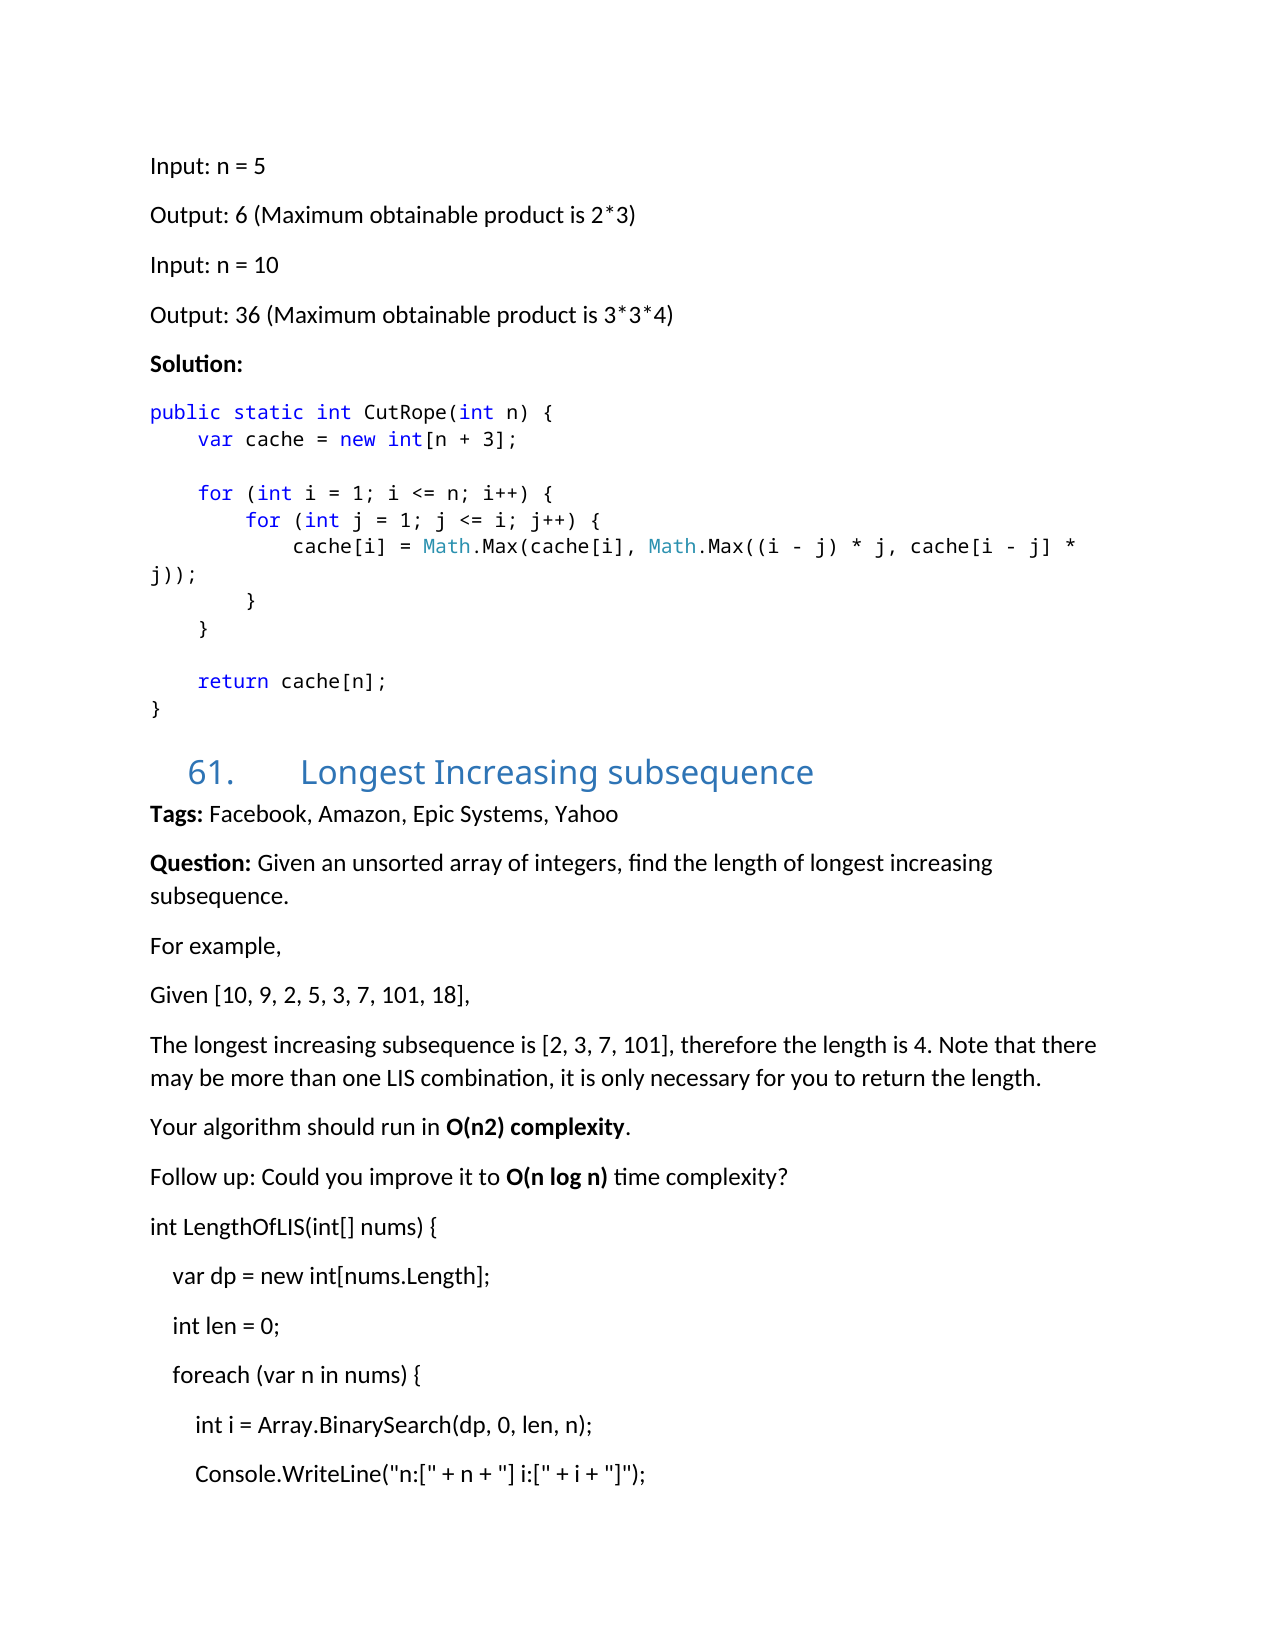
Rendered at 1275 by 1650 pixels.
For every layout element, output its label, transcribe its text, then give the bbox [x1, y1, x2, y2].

text Tags: Facebook, Amazon, Epic Systems, Yahoo [150, 798, 1125, 828]
text Question: Given an unsorted array of integers, find the length of longest increasing subsequence. [150, 847, 1125, 911]
text } [150, 614, 1125, 641]
text var dp = new int[nums.Length]; [150, 1260, 1125, 1291]
text Input: n = 5 [150, 150, 1125, 181]
text Your algorithm should run in O(n2) complexity. [150, 1111, 1125, 1142]
text Solution: [150, 348, 1125, 379]
text Output: 36 (Maximum obtainable product is 3*3*4) [150, 299, 1125, 329]
text foreach (var n in nums) { [150, 1359, 1125, 1390]
text int LengthOfLIS(int[] nums) { [150, 1211, 1125, 1241]
text } [150, 587, 1125, 614]
subtitle Longest Increasing subsequence [187, 749, 1125, 794]
text Console.WriteLine("n:[" + n + "] i:[" + i + "]"); [150, 1458, 1125, 1489]
text int i = Array.BinarySearch(dp, 0, len, n); [150, 1409, 1125, 1439]
text public static int CutRope(int n) { [150, 398, 1125, 425]
text cache[i] = Math.Max(cache[i], Math.Max((i - j) * j, cache[i - j] * j)); [150, 533, 1125, 587]
text } [150, 695, 1125, 722]
text for (int i = 1; i <= n; i++) { [150, 479, 1125, 506]
text for (int j = 1; j <= i; j++) { [150, 506, 1125, 533]
text Output: 6 (Maximum obtainable product is 2*3) [150, 199, 1125, 230]
text Input: n = 10 [150, 249, 1125, 280]
text Given [10, 9, 2, 5, 3, 7, 101, 18], [150, 979, 1125, 1010]
text int len = 0; [150, 1310, 1125, 1340]
text var cache = new int[n + 3]; [150, 425, 1125, 452]
text For example, [150, 930, 1125, 960]
text Follow up: Could you improve it to O(n log n) time complexity? [150, 1161, 1125, 1192]
text return cache[n]; [150, 668, 1125, 695]
text The longest increasing subsequence is [2, 3, 7, 101], therefore the length is 4. Note that there may be more than one LIS combination, it is only necessary for you to return the length. [150, 1029, 1125, 1092]
